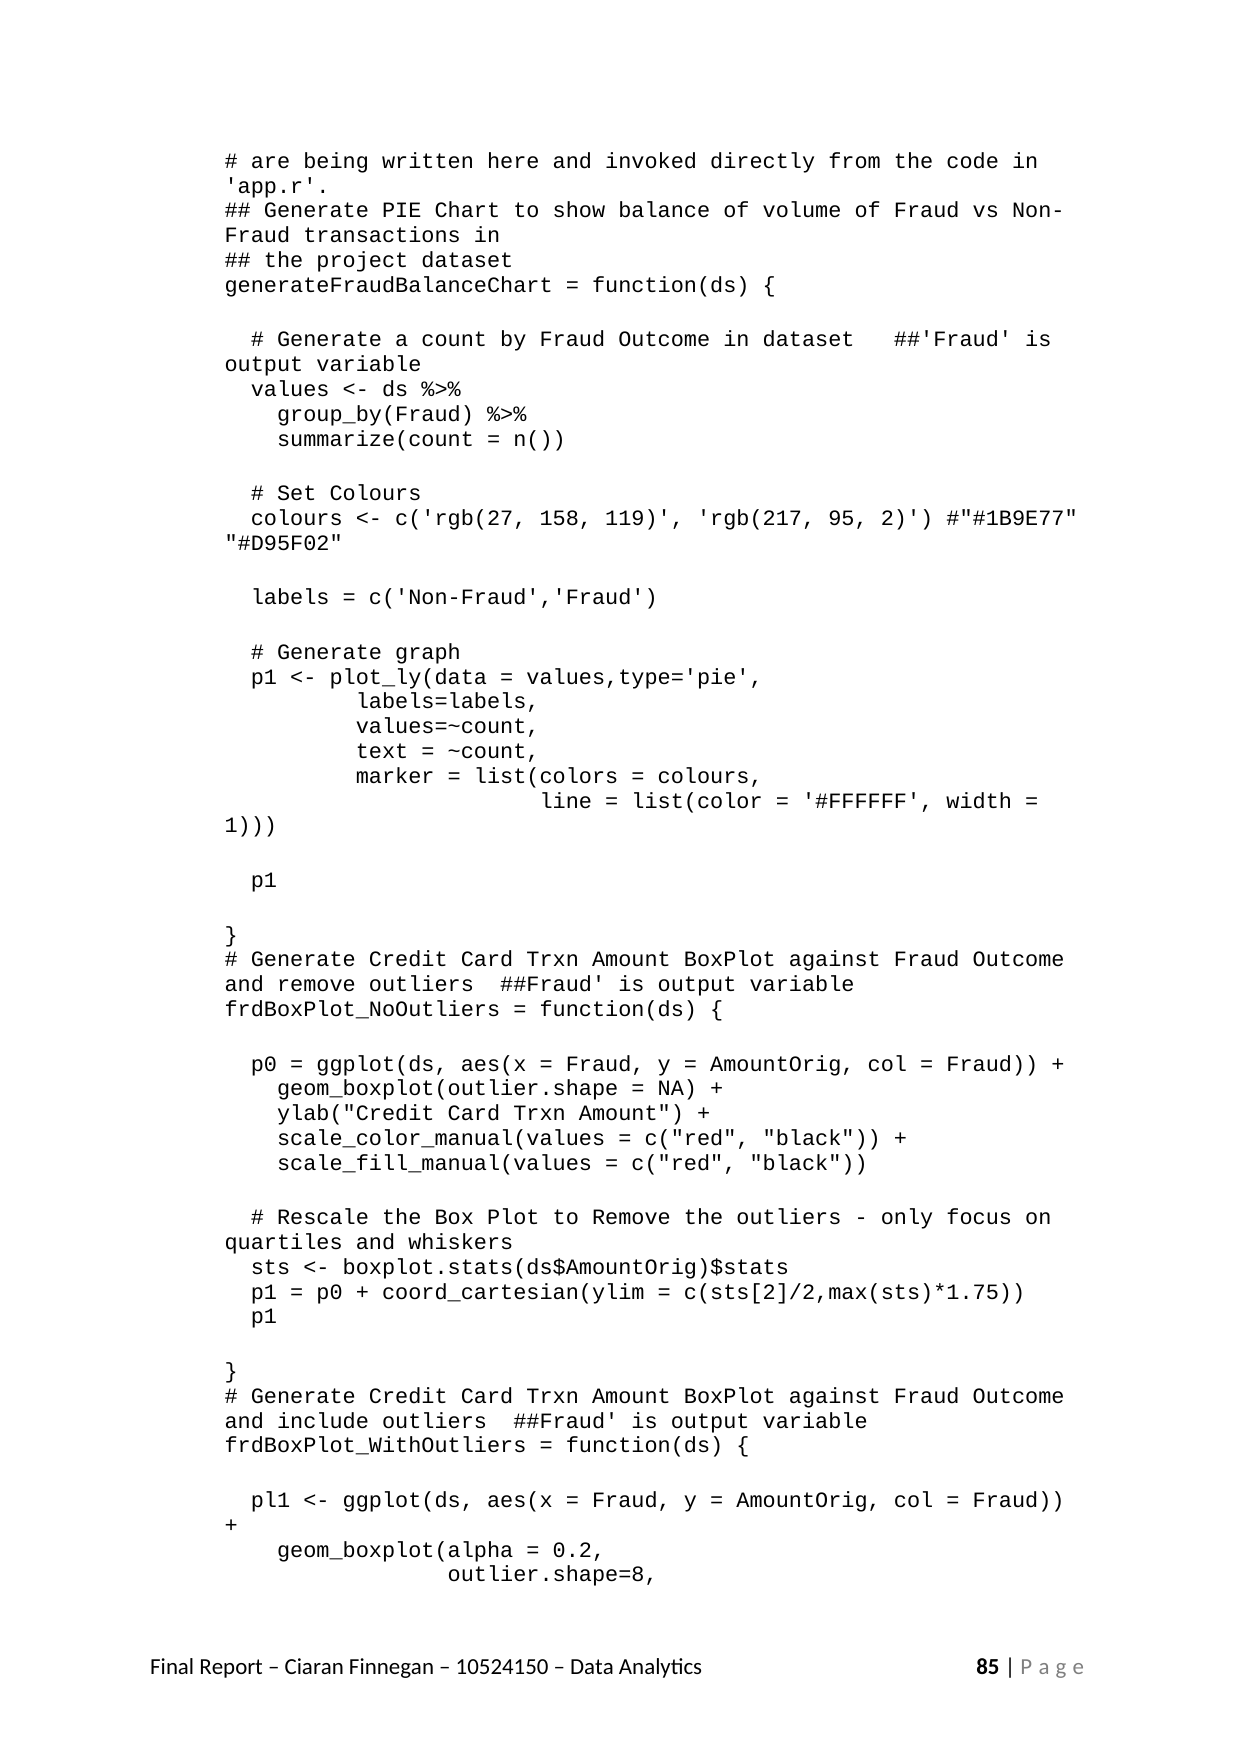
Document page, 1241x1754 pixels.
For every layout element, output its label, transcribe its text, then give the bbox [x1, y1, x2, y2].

text # Generate a count by Fraud Outcome in dataset ##'Fraud' is output variable [224, 328, 1090, 378]
text } [224, 924, 1090, 948]
text p1 [224, 1306, 1090, 1330]
text # Generate graph [224, 641, 1090, 666]
text line = list(color = '#FFFFFF', width = 1))) [224, 790, 1090, 839]
text labels=labels, [224, 691, 1090, 715]
text # are being written here and invoked directly from the code in 'app.r'. [224, 150, 1090, 199]
text } [224, 1360, 1090, 1385]
text ## Generate PIE Chart to show balance of volume of Fraud vs Non-Fraud transactions in [224, 199, 1090, 249]
text labels = c('Non-Fraud','Fraud') [224, 586, 1090, 611]
text geom_boxplot(alpha = 0.2, [224, 1539, 1090, 1563]
text p1 = p0 + coord_cartesian(ylim = c(sts[2]/2,max(sts)*1.75)) [224, 1281, 1090, 1306]
text p1 <- plot_ly(data = values,type='pie', [224, 666, 1090, 691]
text scale_color_manual(values = c("red", "black")) + [224, 1127, 1090, 1152]
text values <- ds %>% [224, 378, 1090, 403]
text # Generate Credit Card Trxn Amount BoxPlot against Fraud Outcome and include outliers ##Fraud' is output variable [224, 1385, 1090, 1434]
text frdBoxPlot_WithOutliers = function(ds) { [224, 1434, 1090, 1459]
text p0 = ggplot(ds, aes(x = Fraud, y = AmountOrig, col = Fraud)) + [224, 1053, 1090, 1077]
text scale_fill_manual(values = c("red", "black")) [224, 1152, 1090, 1177]
text # Set Colours [224, 482, 1090, 507]
text ## the project dataset [224, 249, 1090, 274]
text marker = list(colors = colours, [224, 765, 1090, 790]
text outlier.shape=8, [224, 1563, 1090, 1588]
text # Rescale the Box Plot to Remove the outliers - only focus on quartiles and whiskers [224, 1206, 1090, 1256]
text geom_boxplot(outlier.shape = NA) + [224, 1077, 1090, 1102]
text pl1 <- ggplot(ds, aes(x = Fraud, y = AmountOrig, col = Fraud)) + [224, 1489, 1090, 1539]
text generateFraudBalanceChart = function(ds) { [224, 274, 1090, 299]
text colours <- c('rgb(27, 158, 119)', 'rgb(217, 95, 2)') #"#1B9E77" "#D95F02" [224, 507, 1090, 557]
text group_by(Fraud) %>% [224, 403, 1090, 428]
text ylab("Credit Card Trxn Amount") + [224, 1102, 1090, 1127]
text frdBoxPlot_NoOutliers = function(ds) { [224, 998, 1090, 1023]
text # Generate Credit Card Trxn Amount BoxPlot against Fraud Outcome and remove outliers ##Fraud' is output variable [224, 948, 1090, 998]
text values=~count, [224, 715, 1090, 740]
text summarize(count = n()) [224, 428, 1090, 452]
text sts <- boxplot.stats(ds$AmountOrig)$stats [224, 1256, 1090, 1281]
text text = ~count, [224, 740, 1090, 765]
text p1 [224, 869, 1090, 894]
